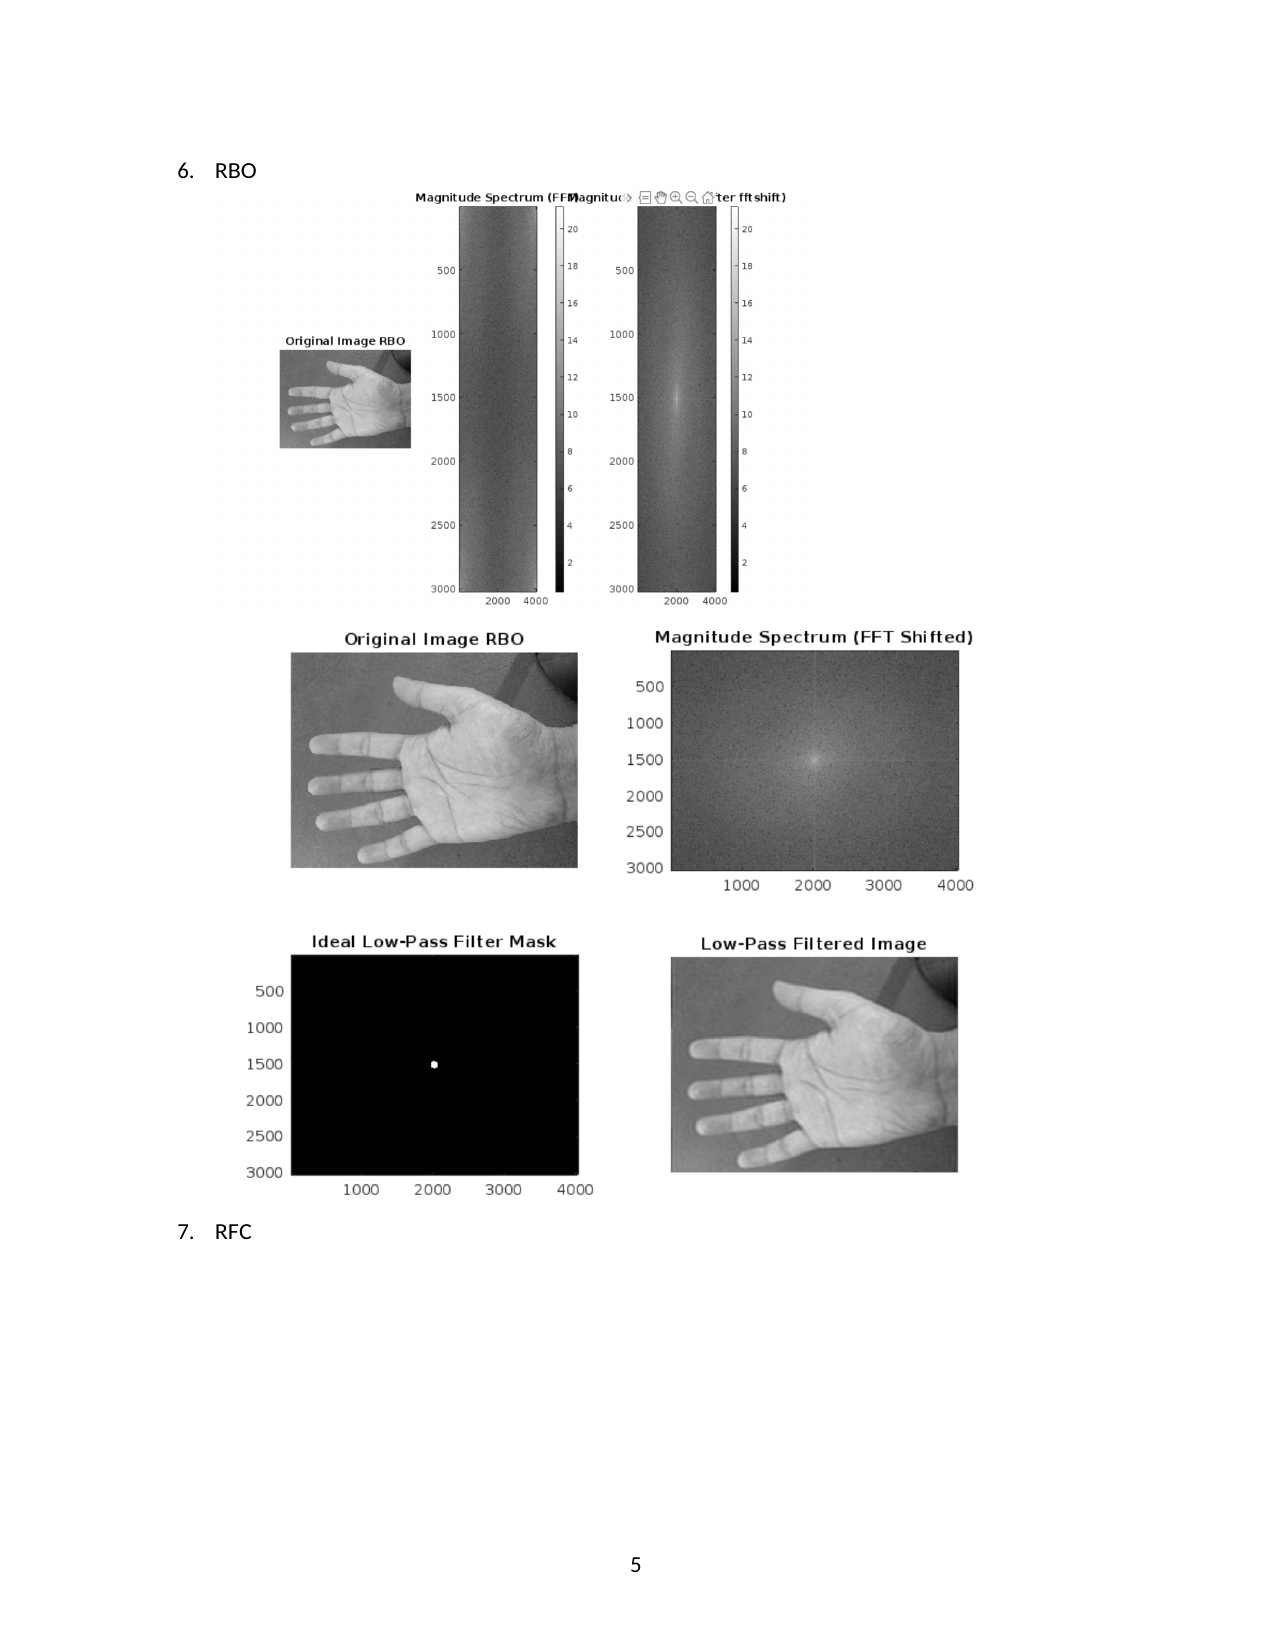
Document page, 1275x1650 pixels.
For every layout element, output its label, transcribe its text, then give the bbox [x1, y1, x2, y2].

list RBO [177, 156, 1122, 184]
list RFC [177, 1217, 1122, 1245]
picture [214, 184, 1009, 1205]
